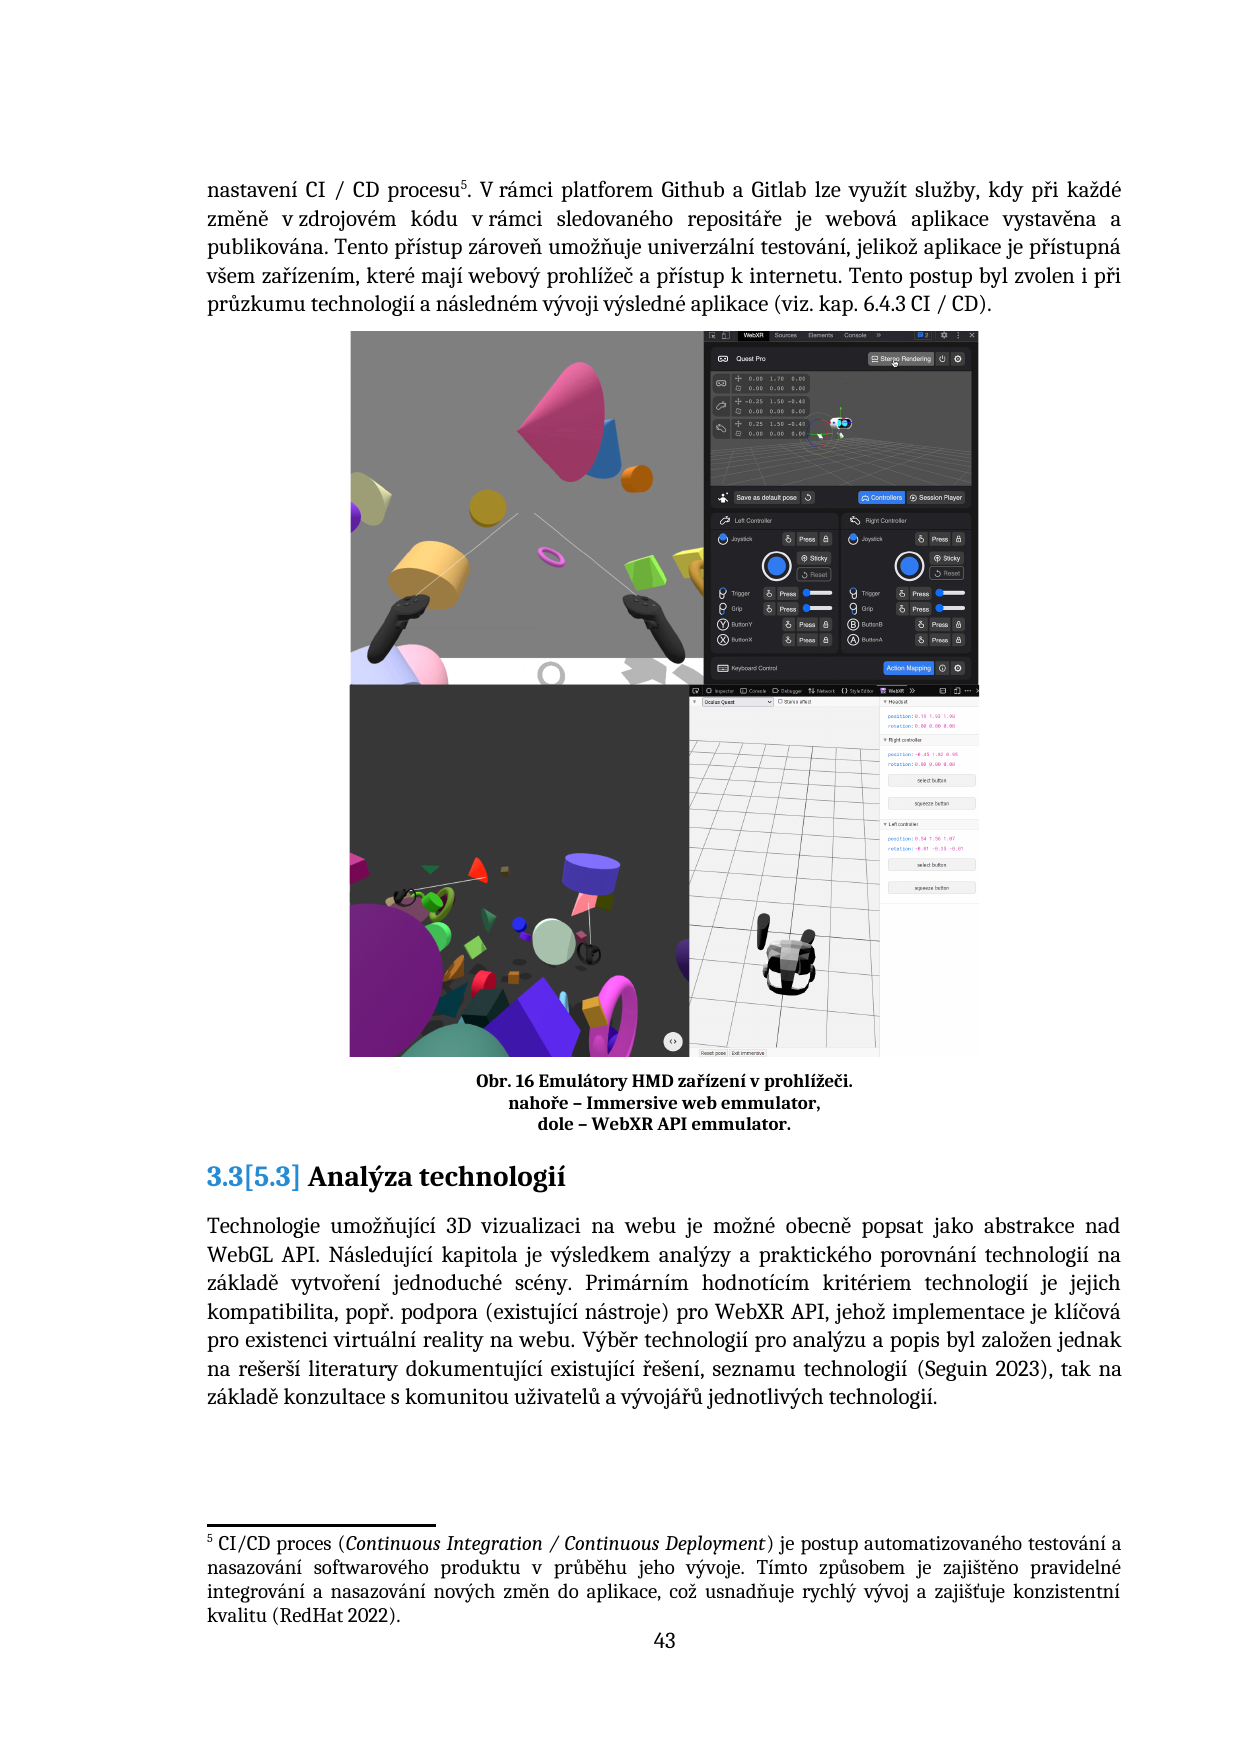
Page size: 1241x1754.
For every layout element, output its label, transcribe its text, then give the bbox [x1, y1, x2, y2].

subtitle Analýza technologií [207, 1161, 1122, 1194]
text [207, 177, 1122, 317]
text nahoře – Immersive web emmulator, [207, 1092, 1122, 1114]
text Technologie umožňující 3D vizualizaci na webu je možné obecně popsat jako abstrakce nad WebGL API. Následující kapitola je výsledkem analýzy a praktického porovnání technologií na základě vytvoření jednoduché scény. Primárním hodnotícím kritériem technologií je jejich kompatibilita, popř. podpora (existující nástroje) pro WebXR API, jehož implementace je klíčová pro existenci virtuální reality na webu. Výběr technologií pro analýzu a popis byl založen jednak na rešerší literatury dokumentující existující řešení, seznamu technologií (Seguin 2023), tak na základě konzultace s komunitou uživatelů a vývojářů jednotlivých technologií. [207, 1213, 1122, 1410]
picture [349, 331, 980, 1057]
text dole – WebXR API emmulator. [207, 1114, 1122, 1136]
